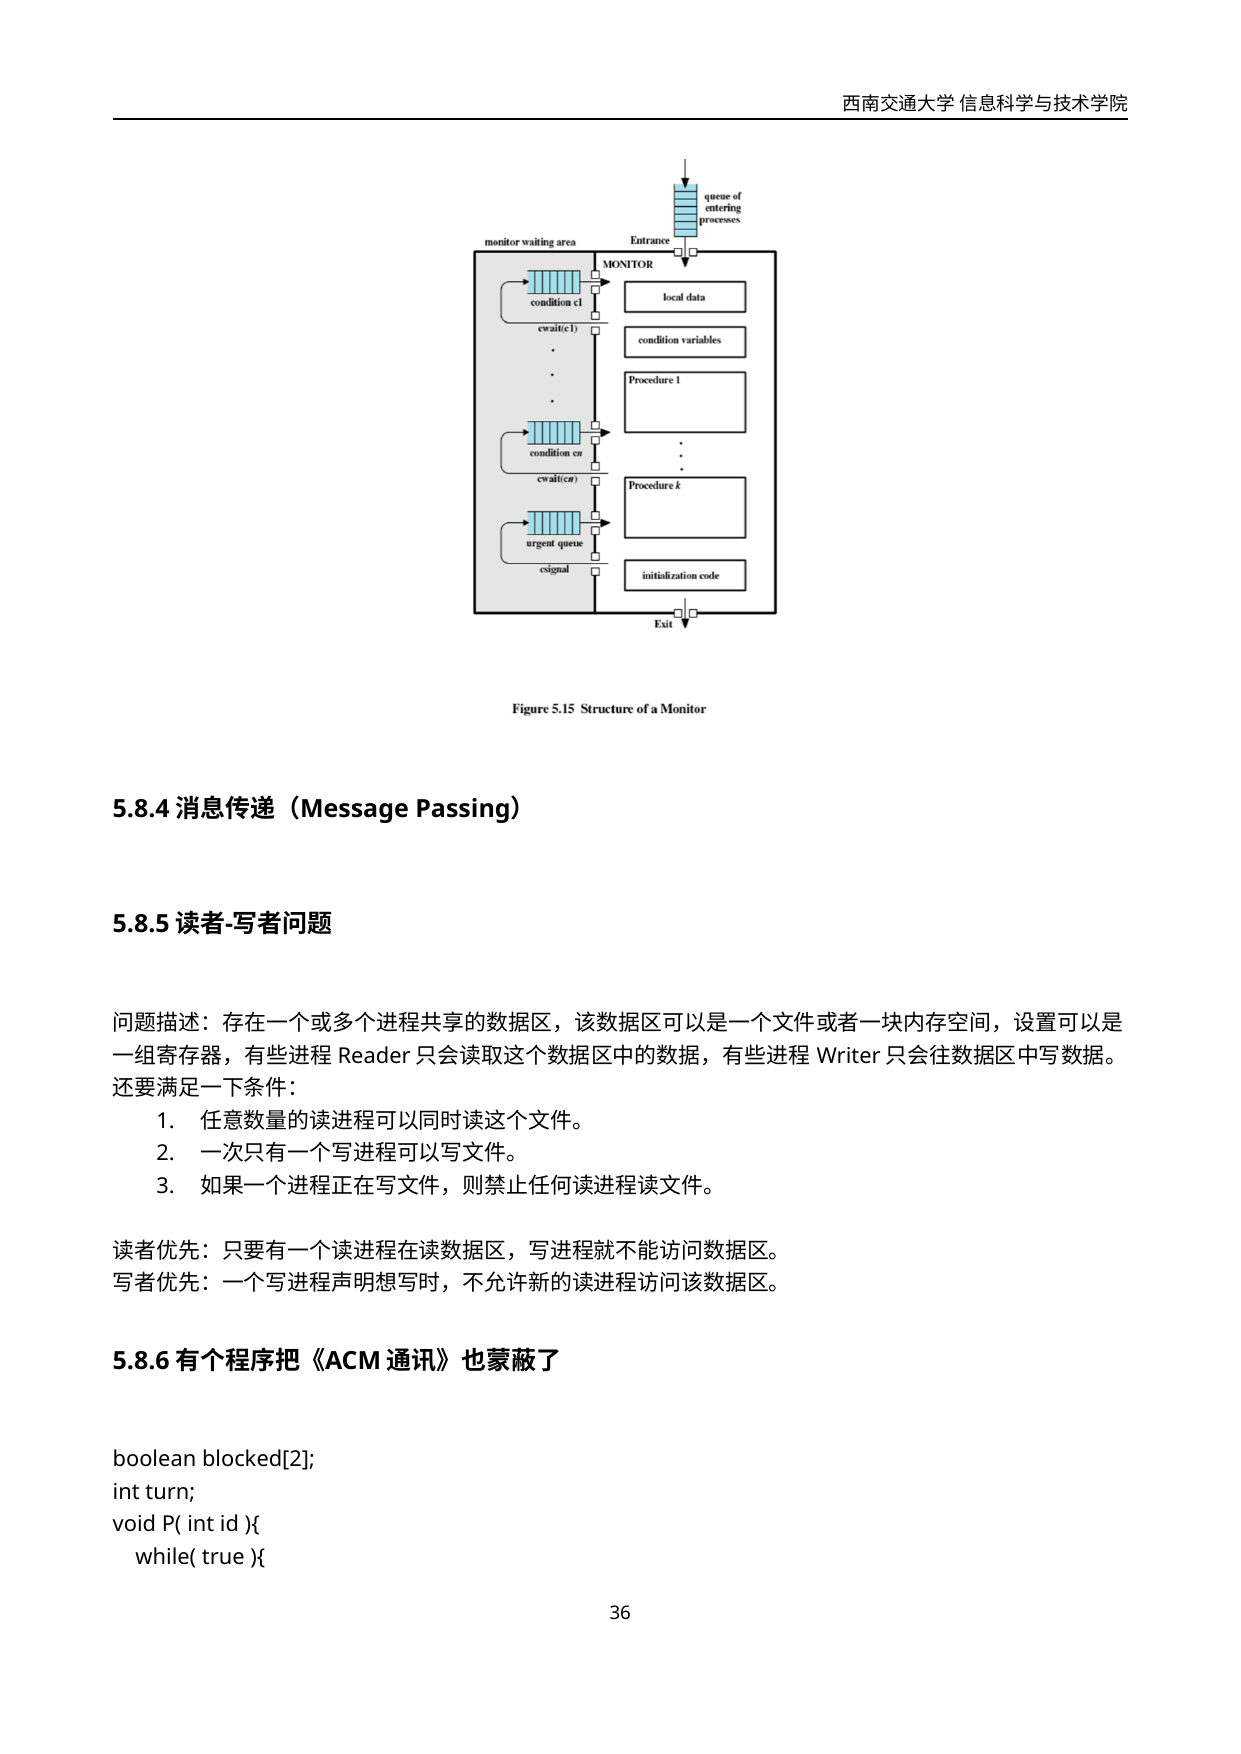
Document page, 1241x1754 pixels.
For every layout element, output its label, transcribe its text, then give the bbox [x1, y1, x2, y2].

text int turn; [112, 1474, 1128, 1507]
subtitle 5.8.4消息传递（Message Passing） [112, 774, 1128, 839]
text 读者优先：只要有一个读进程在读数据区，写进程就不能访问数据区。 [112, 1232, 1128, 1265]
list 任意数量的读进程可以同时读这个文件。 [112, 1102, 1128, 1135]
text 写者优先：一个写进程声明想写时，不允许新的读进程访问该数据区。 [112, 1265, 1128, 1297]
subtitle 5.8.6有个程序把《ACM通讯》也蒙蔽了 [112, 1326, 1128, 1391]
list 一次只有一个写进程可以写文件。 [112, 1135, 1128, 1167]
text void P( int id ){ [112, 1507, 1128, 1539]
subtitle 5.8.5读者-写者问题 [112, 889, 1128, 954]
text 问题描述：存在一个或多个进程共享的数据区，该数据区可以是一个文件或者一块内存空间，设置可以是一组寄存器，有些进程Reader只会读取这个数据区中的数据，有些进程Writer只会往数据区中写数据。还要满足一下条件： [112, 1005, 1128, 1102]
picture [453, 159, 788, 726]
text while( true ){ [112, 1539, 1128, 1572]
list 如果一个进程正在写文件，则禁止任何读进程读文件。 [112, 1167, 1128, 1200]
text boolean blocked[2]; [112, 1442, 1128, 1474]
